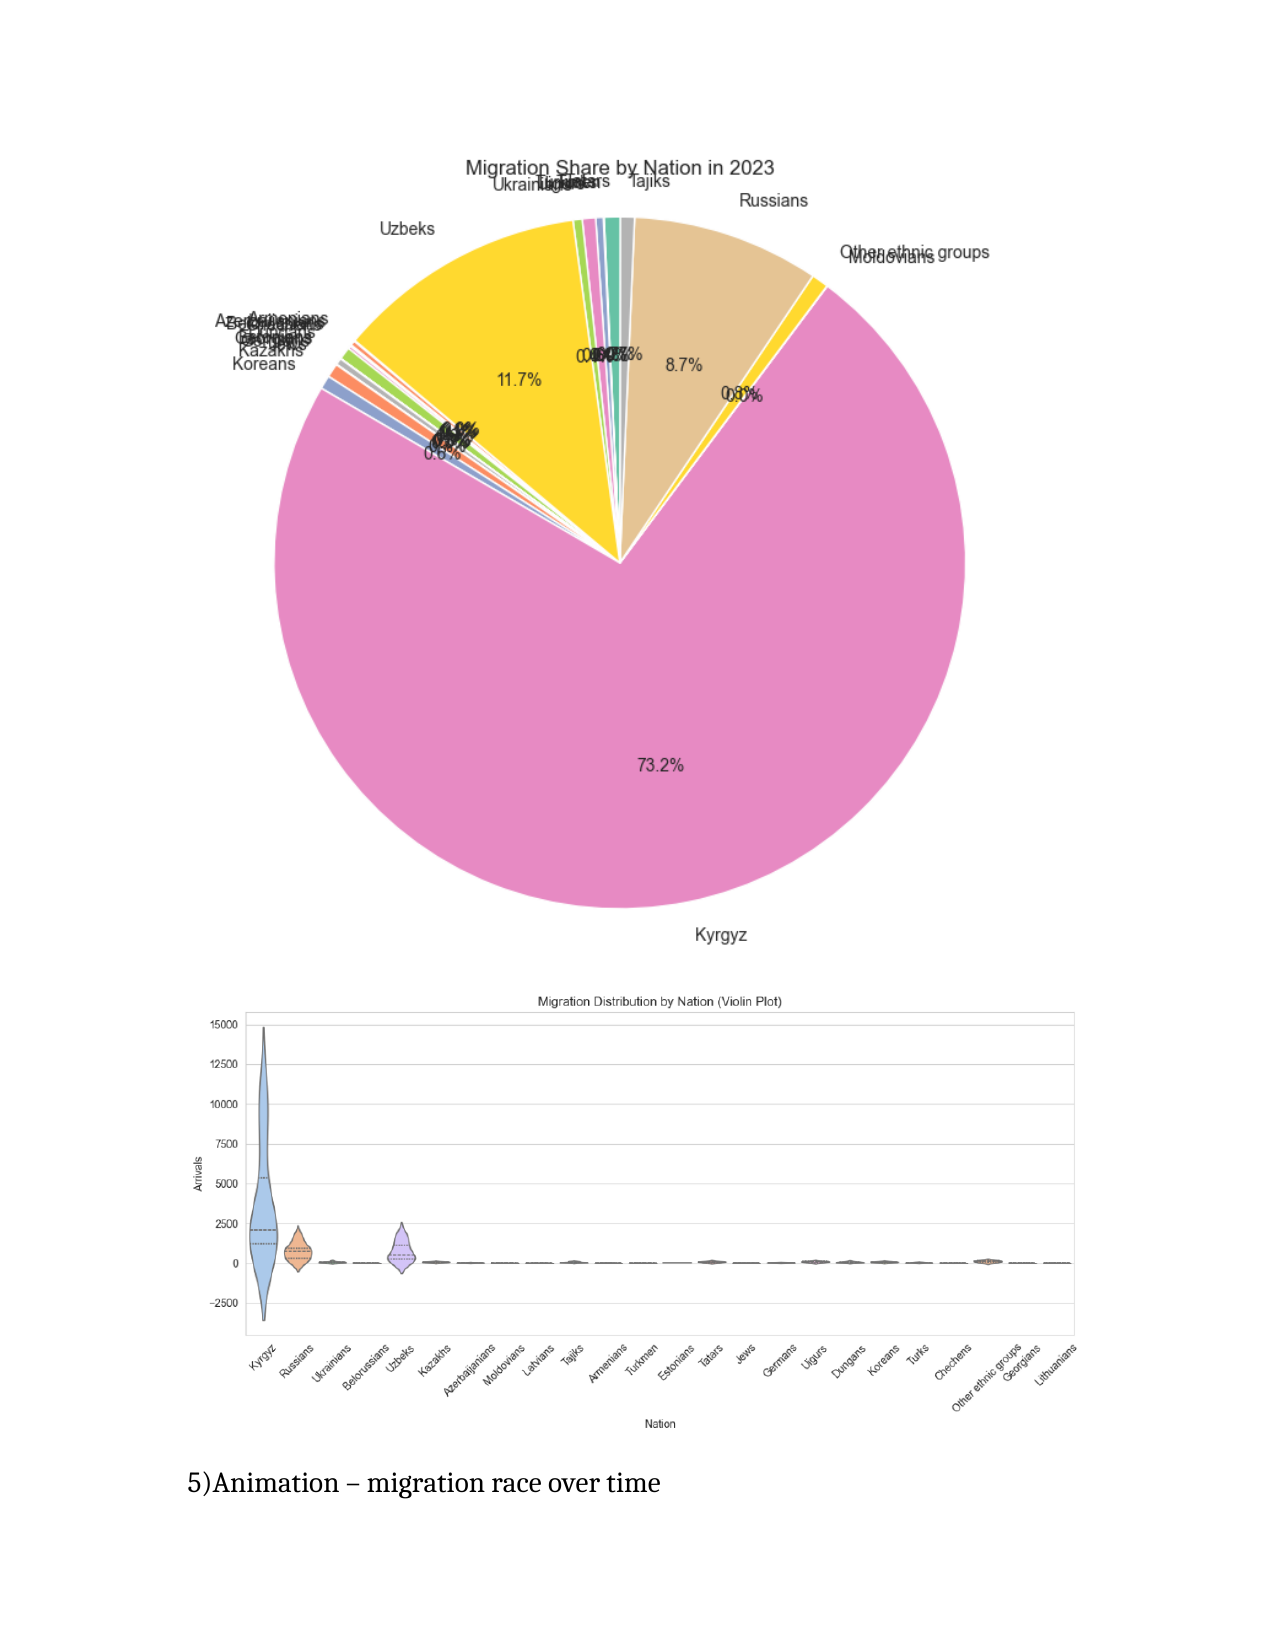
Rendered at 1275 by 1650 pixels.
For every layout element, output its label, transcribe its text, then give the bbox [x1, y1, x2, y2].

picture [187, 992, 1088, 1442]
text 5)Animation – migration race over time [187, 1466, 1087, 1500]
picture [187, 150, 1088, 968]
